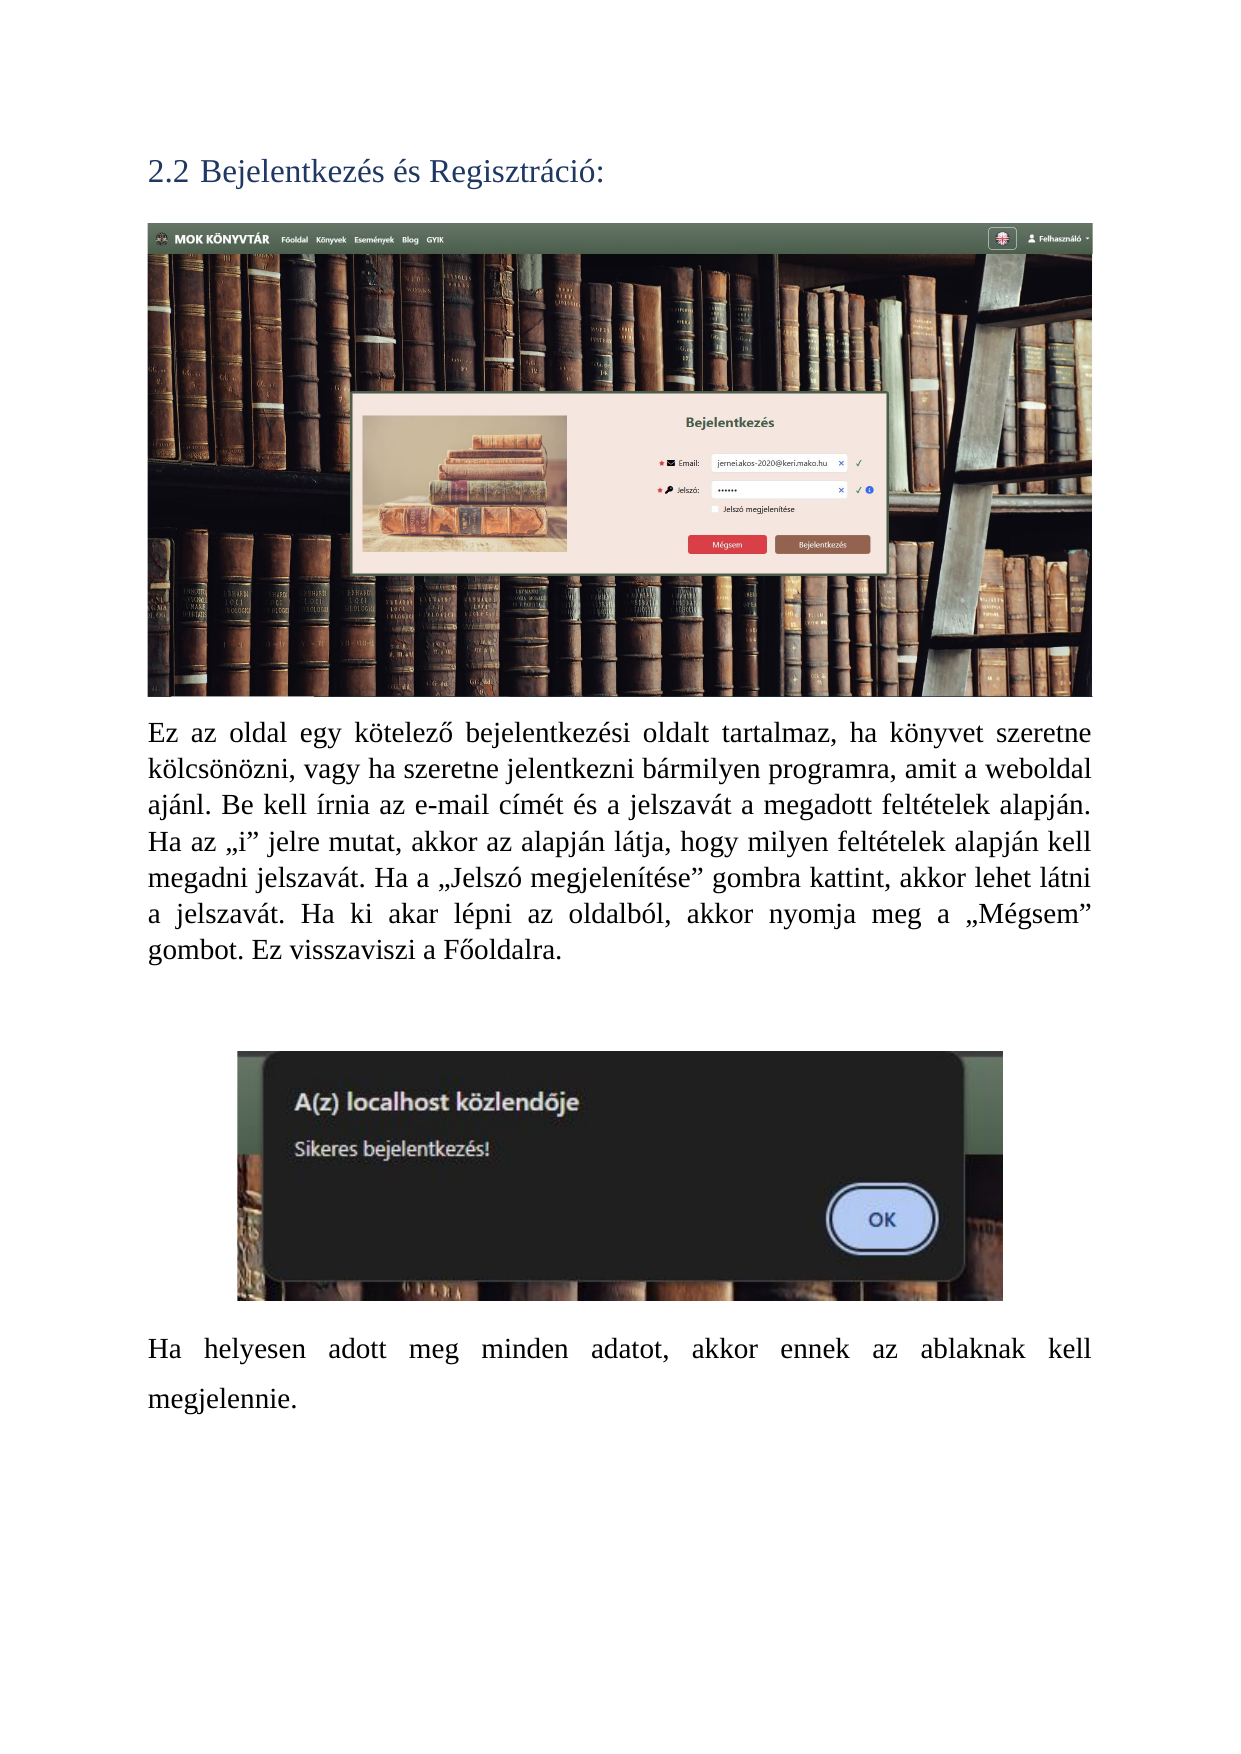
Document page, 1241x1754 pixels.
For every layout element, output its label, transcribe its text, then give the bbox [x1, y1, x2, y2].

text Ha helyesen adott meg minden adatot, akkor ennek az ablaknak kell megjelennie. [148, 1331, 1093, 1415]
picture [147, 223, 1093, 697]
text Ez az oldal egy kötelező bejelentkezési oldalt tartalmaz, ha könyvet szeretne kölcsönözni, vagy ha szeretne jelentkezni bármilyen programra, amit a weboldal ajánl. Be kell írnia az e-mail címét és a jelszavát a megadott feltételek alapján. Ha az „i” jelre mutat, akkor az alapján látja, hogy milyen feltételek alapján kell megadni jelszavát. Ha a „Jelszó megjelenítése” gombra kattint, akkor lehet látni a jelszavát. Ha ki akar lépni az oldalból, akkor nyomja meg a „Mégsem” gombot. Ez visszaviszi a Főoldalra. [148, 715, 1093, 966]
picture [237, 1051, 1003, 1301]
subtitle Bejelentkezés és Regisztráció: [148, 152, 1093, 190]
